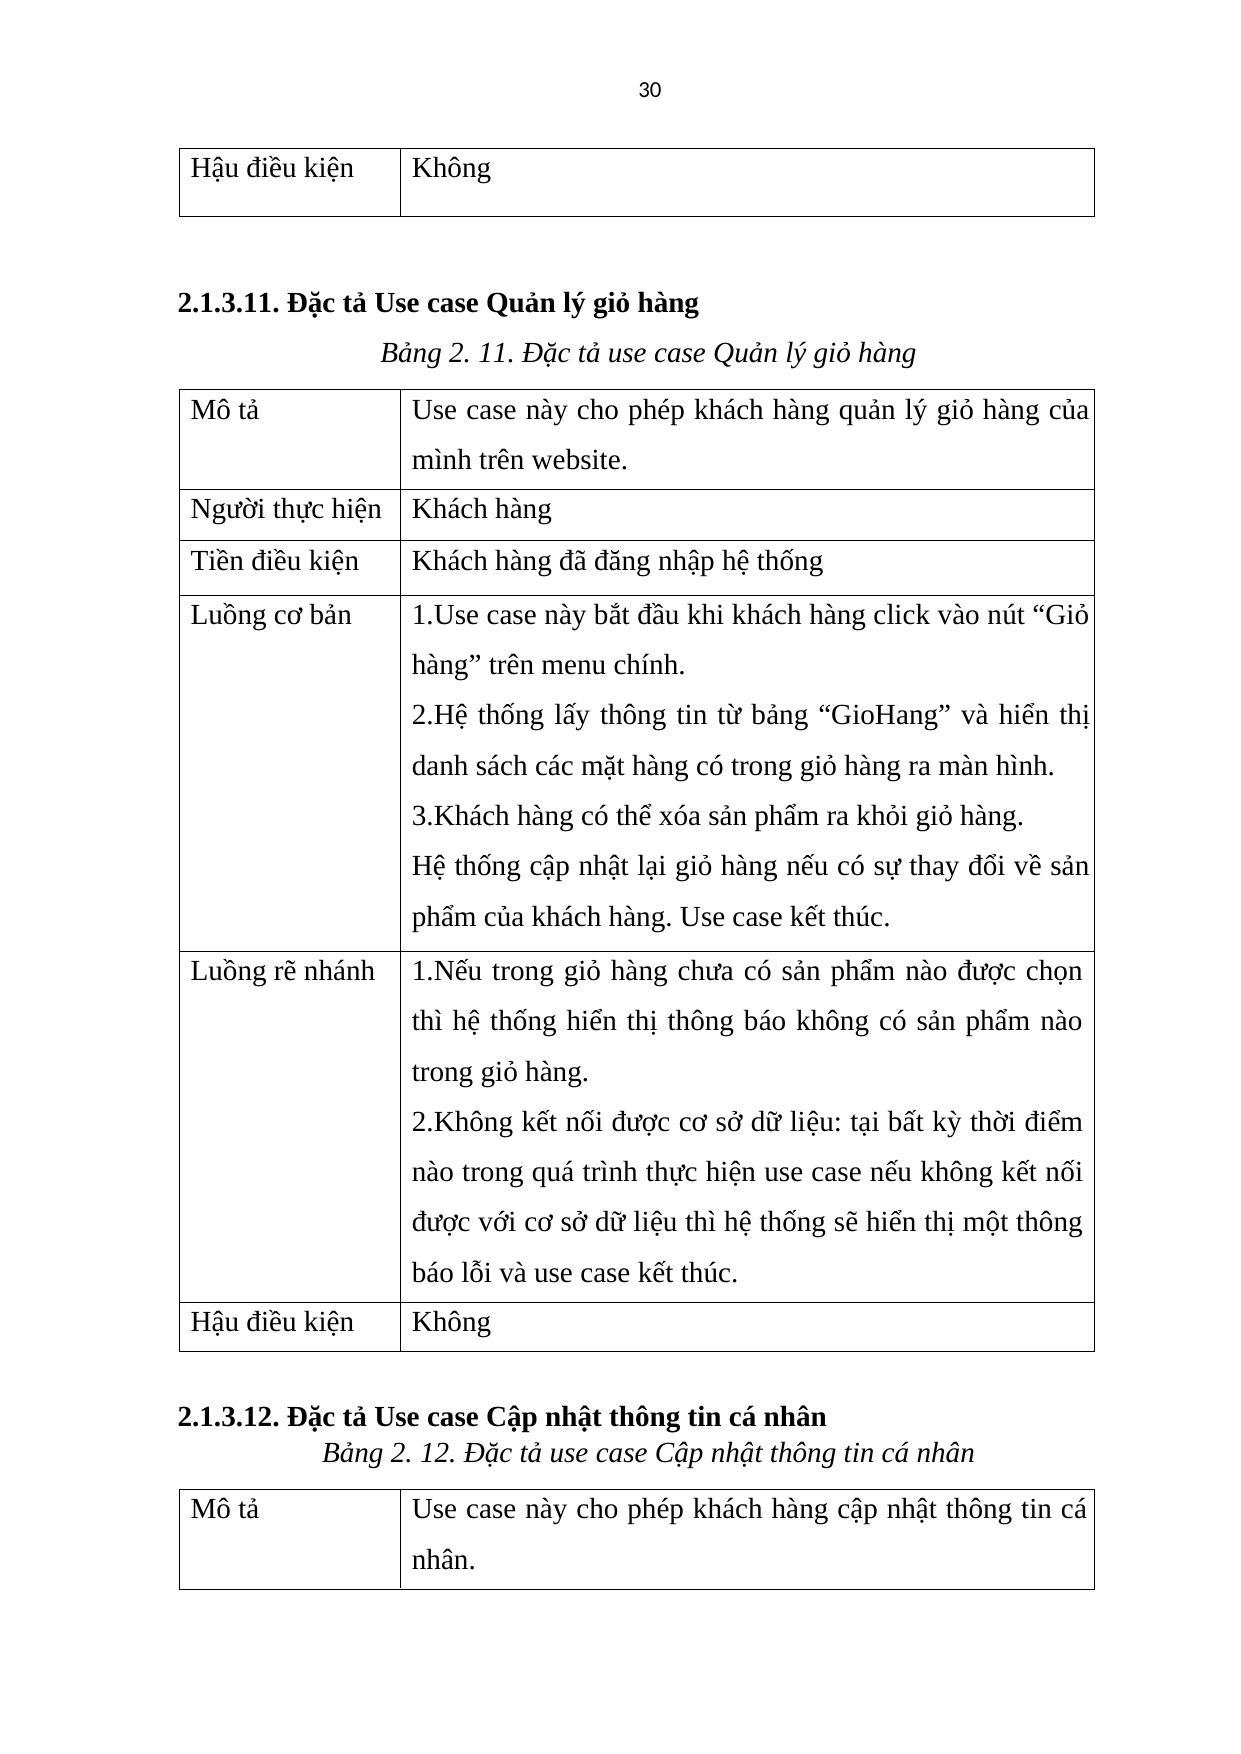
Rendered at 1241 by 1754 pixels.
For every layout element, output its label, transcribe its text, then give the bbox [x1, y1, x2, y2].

table_cell Không [401, 149, 1094, 216]
table_cell Luồng cơ bản [180, 596, 400, 951]
table_cell 1.Nếu trong giỏ hàng chưa có sản phẩm nào được chọn thì hệ thống hiển thị thông báo không có sản phẩm nào trong giỏ hàng. 2.Không kết nối được cơ sở dữ liệu: tại bất kỳ thời điểm nào trong quá trình thực hiện use case nếu không kết nối được với cơ sở dữ liệu thì hệ thống sẽ hiển thị một thông báo lỗi và use case kết thúc. [401, 952, 1094, 1302]
table_cell Không [401, 1303, 1094, 1351]
text Bảng 2. 11. Đặc tả use case Quản lý giỏ hàng [177, 335, 1122, 368]
table_cell Luồng rẽ nhánh [180, 952, 400, 1302]
table_cell Hậu điều kiện [180, 1303, 400, 1351]
table_cell Người thực hiện [180, 490, 400, 540]
table_cell 1.Use case này bắt đầu khi khách hàng click vào nút “Giỏ hàng” trên menu chính. 2.Hệ thống lấy thông tin từ bảng “GioHang” và hiển thị danh sách các mặt hàng có trong giỏ hàng ra màn hình. 3.Khách hàng có thể xóa sản phẩm ra khỏi giỏ hàng. Hệ thống cập nhật lại giỏ hàng nếu có sự thay đổi về sản phẩm của khách hàng. Use case kết thúc. [401, 596, 1094, 951]
table_cell Khách hàng [401, 490, 1094, 540]
table_header Mô tả [180, 390, 400, 489]
text Bảng 2. 12. Đặc tả use case Cập nhật thông tin cá nhân [177, 1435, 1122, 1468]
table_cell Tiền điều kiện [180, 541, 400, 594]
table_cell Khách hàng đã đăng nhập hệ thống [401, 541, 1094, 594]
subtitle 2.1.3.11. Đặc tả Use case Quản lý giỏ hàng [177, 285, 1122, 318]
table_header Use case này cho phép khách hàng quản lý giỏ hàng của mình trên website. [401, 390, 1094, 489]
table_cell Hậu điều kiện [180, 149, 400, 216]
table_header Mô tả [180, 1490, 400, 1588]
subtitle 2.1.3.12. Đặc tả Use case Cập nhật thông tin cá nhân [177, 1399, 1122, 1432]
table_header Use case này cho phép khách hàng cập nhật thông tin cá nhân. [401, 1490, 1094, 1588]
